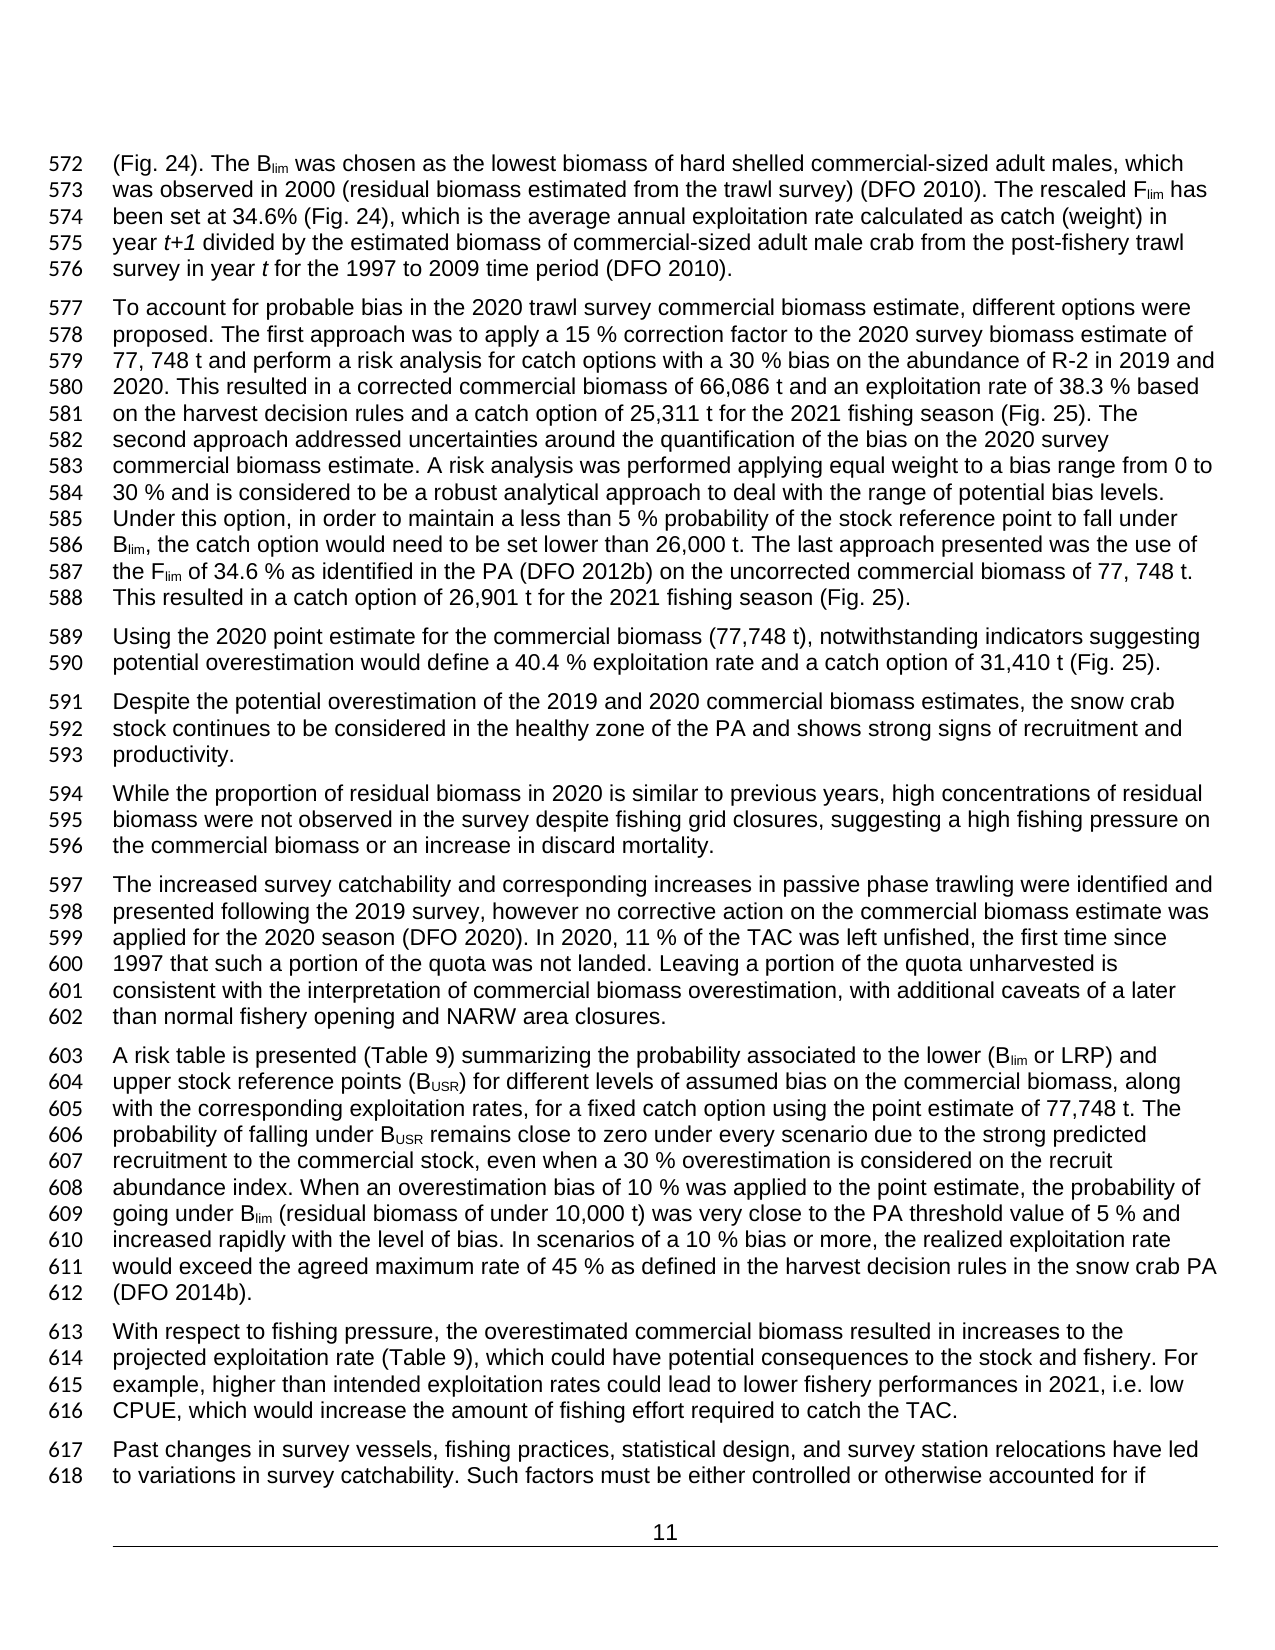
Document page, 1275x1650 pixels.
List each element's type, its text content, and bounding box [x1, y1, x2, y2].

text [112, 150, 1218, 282]
text To account for probable bias in the 2020 trawl survey commercial biomass estimate, different options were proposed. The first approach was to apply a 15 % correction factor to the 2020 survey biomass estimate of 77, 748 t and perform a risk analysis for catch options with a 30 % bias on the abundance of R-2 in 2019 and 2020. This resulted in a corrected commercial biomass of 66,086 t and an exploitation rate of 38.3 % based on the harvest decision rules and a catch option of 25,311 t for the 2021 fishing season (Fig. 25). The second approach addressed uncertainties around the quantification of the bias on the 2020 survey commercial biomass estimate. A risk analysis was performed applying equal weight to a bias range from 0 to 30 % and is considered to be a robust analytical approach to deal with the range of potential bias levels. Under this option, in order to maintain a less than 5 % probability of the stock reference point to fall under Blim, the catch option would need to be set lower than 26,000 t. The last approach presented was the use of the Flim of 34.6 % as identified in the PA (DFO 2012b) on the uncorrected commercial biomass of 77, 748 t. This resulted in a catch option of 26,901 t for the 2021 fishing season (Fig. 25). [112, 294, 1218, 611]
text The increased survey catchability and corresponding increases in passive phase trawling were identified and presented following the 2019 survey, however no corrective action on the commercial biomass estimate was applied for the 2020 season (DFO 2020). In 2020, 11 % of the TAC was left unfished, the first time since 1997 that such a portion of the quota was not landed. Leaving a portion of the quota unharvested is consistent with the interpretation of commercial biomass overestimation, with additional caveats of a later than normal fishery opening and NARW area closures. [112, 871, 1218, 1029]
text A risk table is presented (Table 9) summarizing the probability associated to the lower (Blim or LRP) and upper stock reference points (BUSR) for different levels of assumed bias on the commercial biomass, along with the corresponding exploitation rates, for a fixed catch option using the point estimate of 77,748 t. The probability of falling under BUSR remains close to zero under every scenario due to the strong predicted recruitment to the commercial stock, even when a 30 % overestimation is considered on the recruit abundance index. When an overestimation bias of 10 % was applied to the point estimate, the probability of going under Blim (residual biomass of under 10,000 t) was very close to the PA threshold value of 5 % and increased rapidly with the level of bias. In scenarios of a 10 % bias or more, the realized exploitation rate would exceed the agreed maximum rate of 45 % as defined in the harvest decision rules in the snow crab PA (DFO 2014b). [112, 1042, 1218, 1306]
text Using the 2020 point estimate for the commercial biomass (77,748 t), notwithstanding indicators suggesting potential overestimation would define a 40.4 % exploitation rate and a catch option of 31,410 t (Fig. 25). [112, 623, 1218, 676]
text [112, 1436, 1218, 1489]
text While the proportion of residual biomass in 2020 is similar to previous years, high concentrations of residual biomass were not observed in the survey despite fishing grid closures, suggesting a high fishing pressure on the commercial biomass or an increase in discard mortality. [112, 780, 1218, 859]
text With respect to fishing pressure, the overestimated commercial biomass resulted in increases to the projected exploitation rate (Table 9), which could have potential consequences to the stock and fishery. For example, higher than intended exploitation rates could lead to lower fishery performances in 2021, i.e. low CPUE, which would increase the amount of fishing effort required to catch the TAC. [112, 1318, 1218, 1423]
text Despite the potential overestimation of the 2019 and 2020 commercial biomass estimates, the snow crab stock continues to be considered in the healthy zone of the PA and shows strong signs of recruitment and productivity. [112, 688, 1218, 767]
